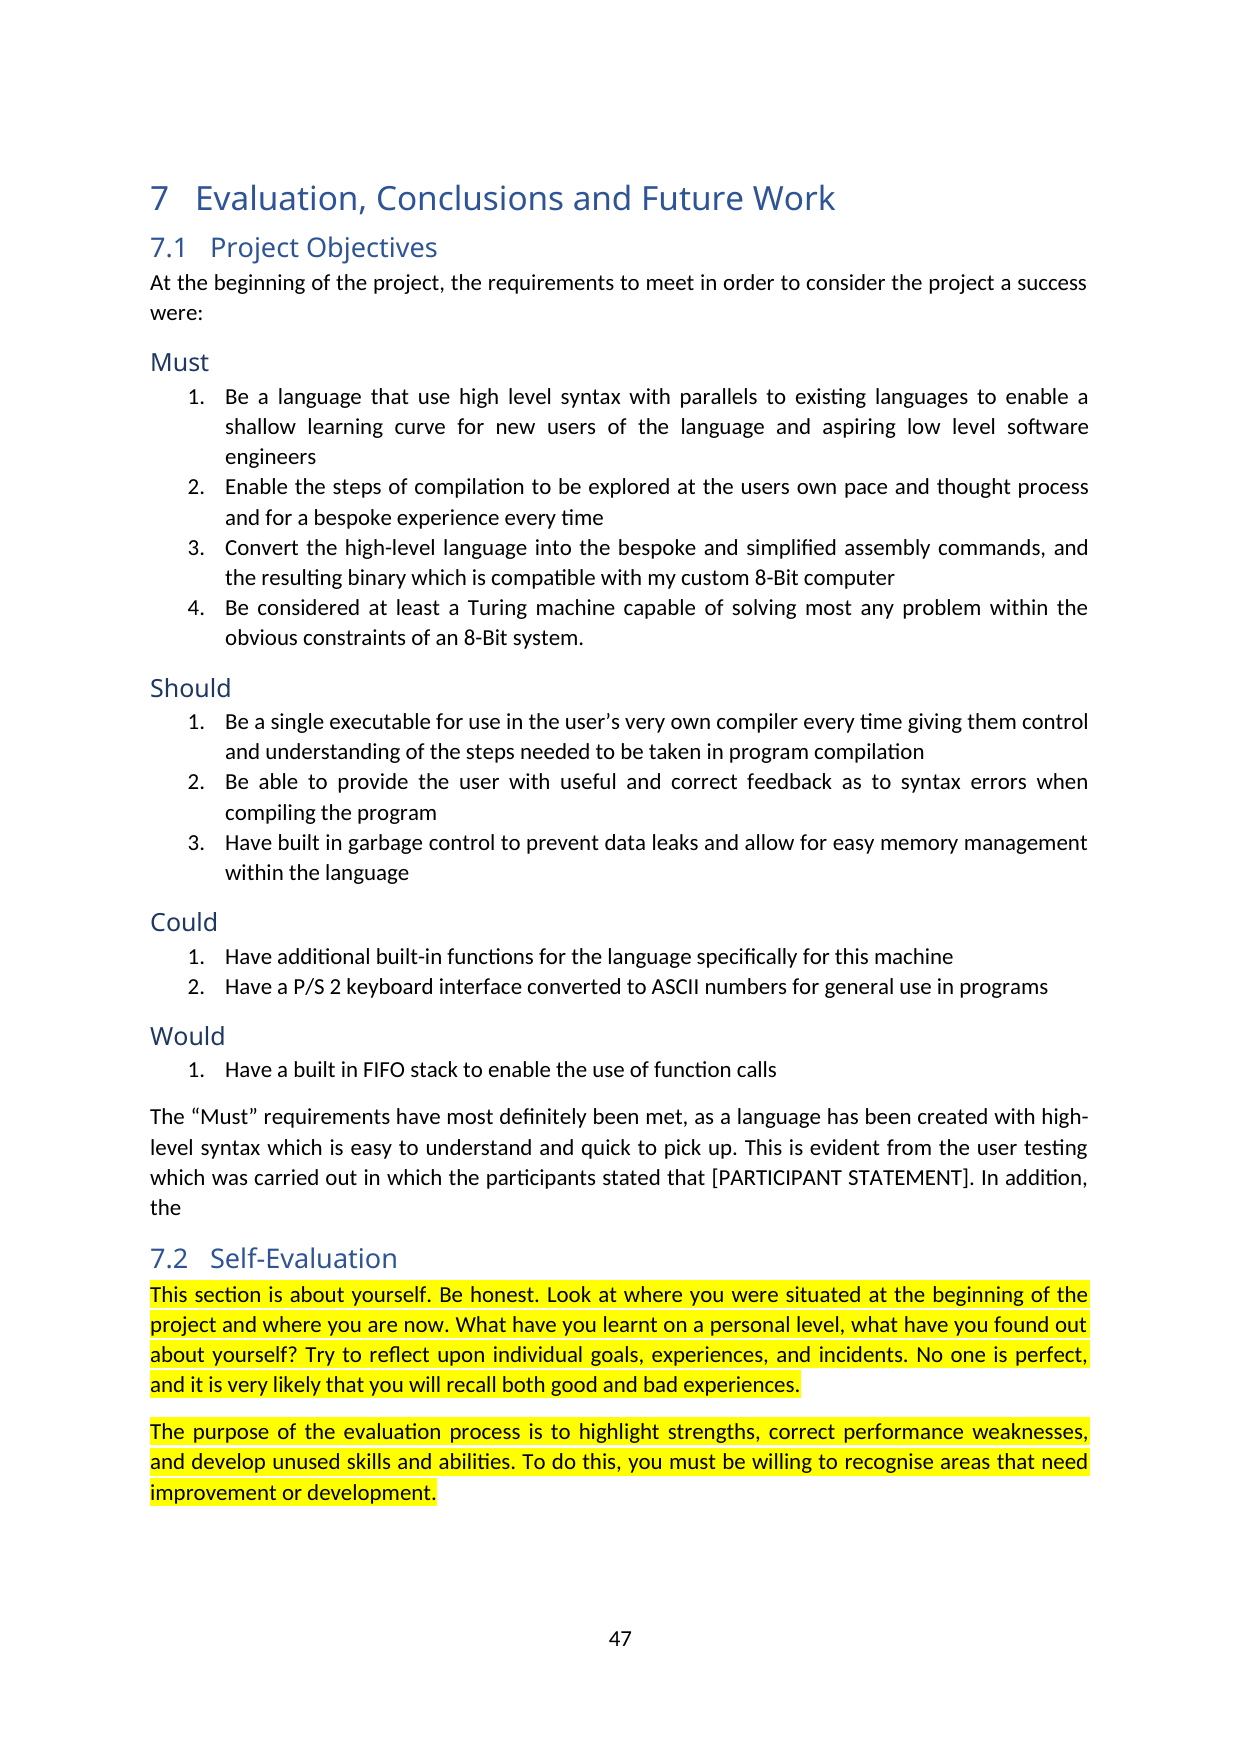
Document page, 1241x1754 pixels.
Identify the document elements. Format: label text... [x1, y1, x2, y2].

text Could [150, 905, 1090, 939]
text The purpose of the evaluation process is to highlight strengths, correct performance weaknesses, and develop unused skills and abilities. To do this, you must be willing to recognise areas that need improvement or development. [150, 1476, 1090, 1506]
text Should [150, 670, 1090, 704]
list Be a single executable for use in the user’s very own compiler every time giving them control and understanding of the steps needed to be taken in program compilation [187, 707, 1090, 765]
text The “Must” requirements have most definitely been met, as a language has been created with high-level syntax which is easy to understand and quick to pick up. This is evident from the user testing which was carried out in which the participants stated that [PARTICIPANT STATEMENT]. In addition, the [150, 1102, 1090, 1221]
text Would [150, 1019, 1090, 1053]
list Have a built in FIFO stack to enable the use of function calls [187, 1056, 1090, 1084]
list Be able to provide the user with useful and correct feedback as to syntax errors when compiling the program [187, 767, 1090, 826]
list Be a language that use high level syntax with parallels to existing languages to enable a shallow learning curve for new users of the language and aspiring low level software engineers [187, 382, 1090, 470]
list Have additional built-in functions for the language specifically for this machine [187, 942, 1090, 970]
text At the beginning of the project, the requirements to meet in order to consider the project a success were: [150, 268, 1090, 326]
list Convert the high-level language into the bespoke and simplified assembly commands, and the resulting binary which is compatible with my custom 8-Bit computer [187, 533, 1090, 591]
list Enable the steps of compilation to be explored at the users own pace and thought process and for a bespoke experience every time [187, 472, 1090, 531]
text This section is about yourself. Be honest. Look at where you were situated at the beginning of the project and where you are now. What have you learnt on a personal level, what have you found out about yourself? Try to reflect upon individual goals, experiences, and incidents. No one is perfect, and it is very likely that you will recall both good and bad experiences. [150, 1368, 1090, 1398]
list Have a P/S 2 keyboard interface converted to ASCII numbers for general use in programs [187, 972, 1090, 1000]
subtitle Project Objectives [150, 228, 1090, 265]
subtitle Evaluation, Conclusions and Future Work [150, 175, 1090, 220]
text Must [150, 345, 1090, 379]
list Have built in garbage control to prevent data leaks and allow for easy memory management within the language [187, 828, 1090, 886]
list Be considered at least a Turing machine capable of solving most any problem within the obvious constraints of an 8-Bit system. [187, 593, 1090, 651]
subtitle Self-Evaluation [150, 1240, 1090, 1277]
